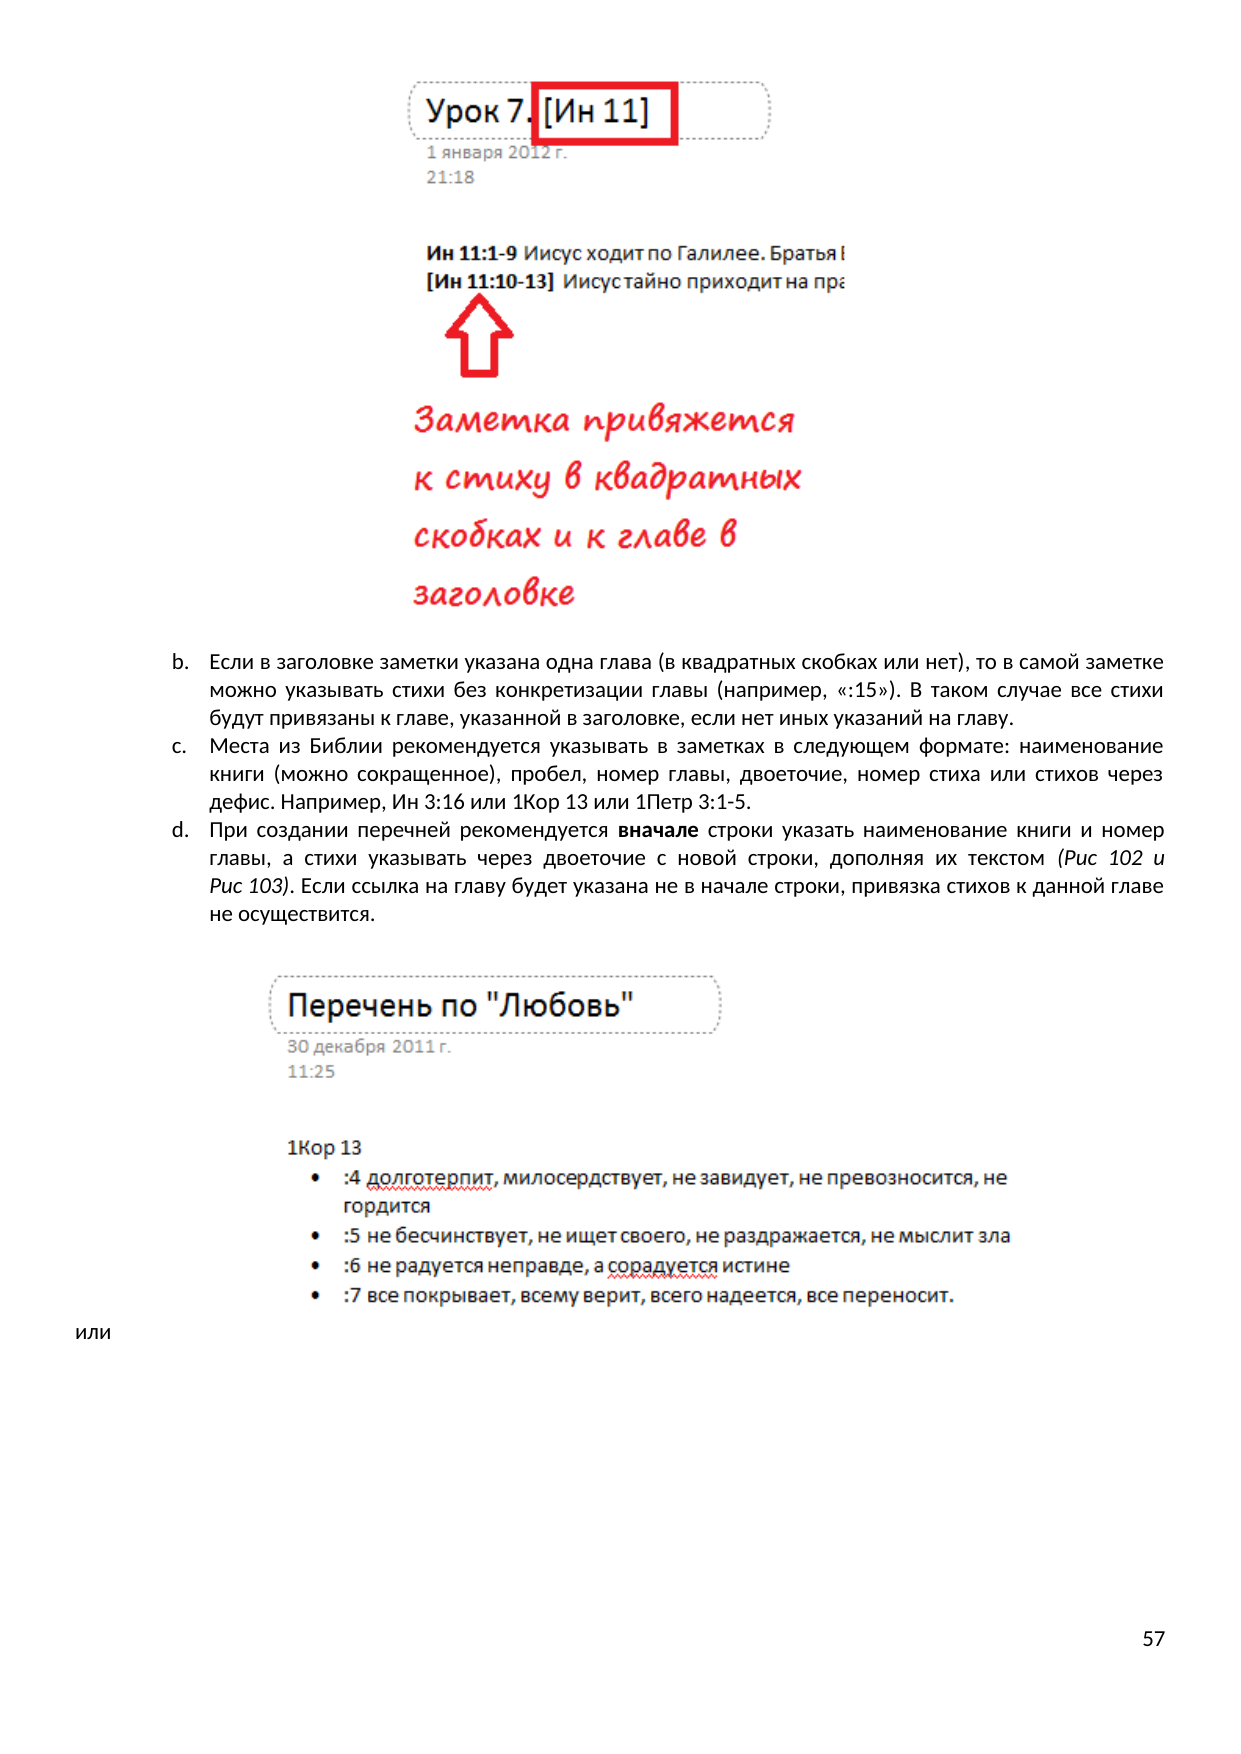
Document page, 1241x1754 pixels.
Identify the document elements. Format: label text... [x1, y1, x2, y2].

list Если в заголовке заметки указана одна глава (в квадратных скобках или нет), то в самой заметке можно указывать стихи без конкретизации главы (например, «:15»). В таком случае все стихи будут привязаны к главе, указанной в заголовке, если нет иных указаний на главу. [172, 647, 1165, 731]
list При создании перечней рекомендуется вначале строки указать наименование книги и номер главы, а стихи указывать через двоеточие с новой строки, дополняя их текстом (Рис 102 и Рис 103). Если ссылка на главу будет указана не в начале строки, привязка стихов к данной главе не осуществится. [172, 815, 1165, 927]
list Места из Библии рекомендуется указывать в заметках в следующем формате: наименование книги (можно сокращенное), пробел, номер главы, двоеточие, номер стиха или стихов через дефис. Например, Ин 3:16 или 1Кор 13 или 1Петр 3:1-5. [172, 731, 1165, 815]
text или [75, 1317, 1165, 1346]
picture [220, 955, 1020, 1318]
picture [396, 75, 845, 619]
